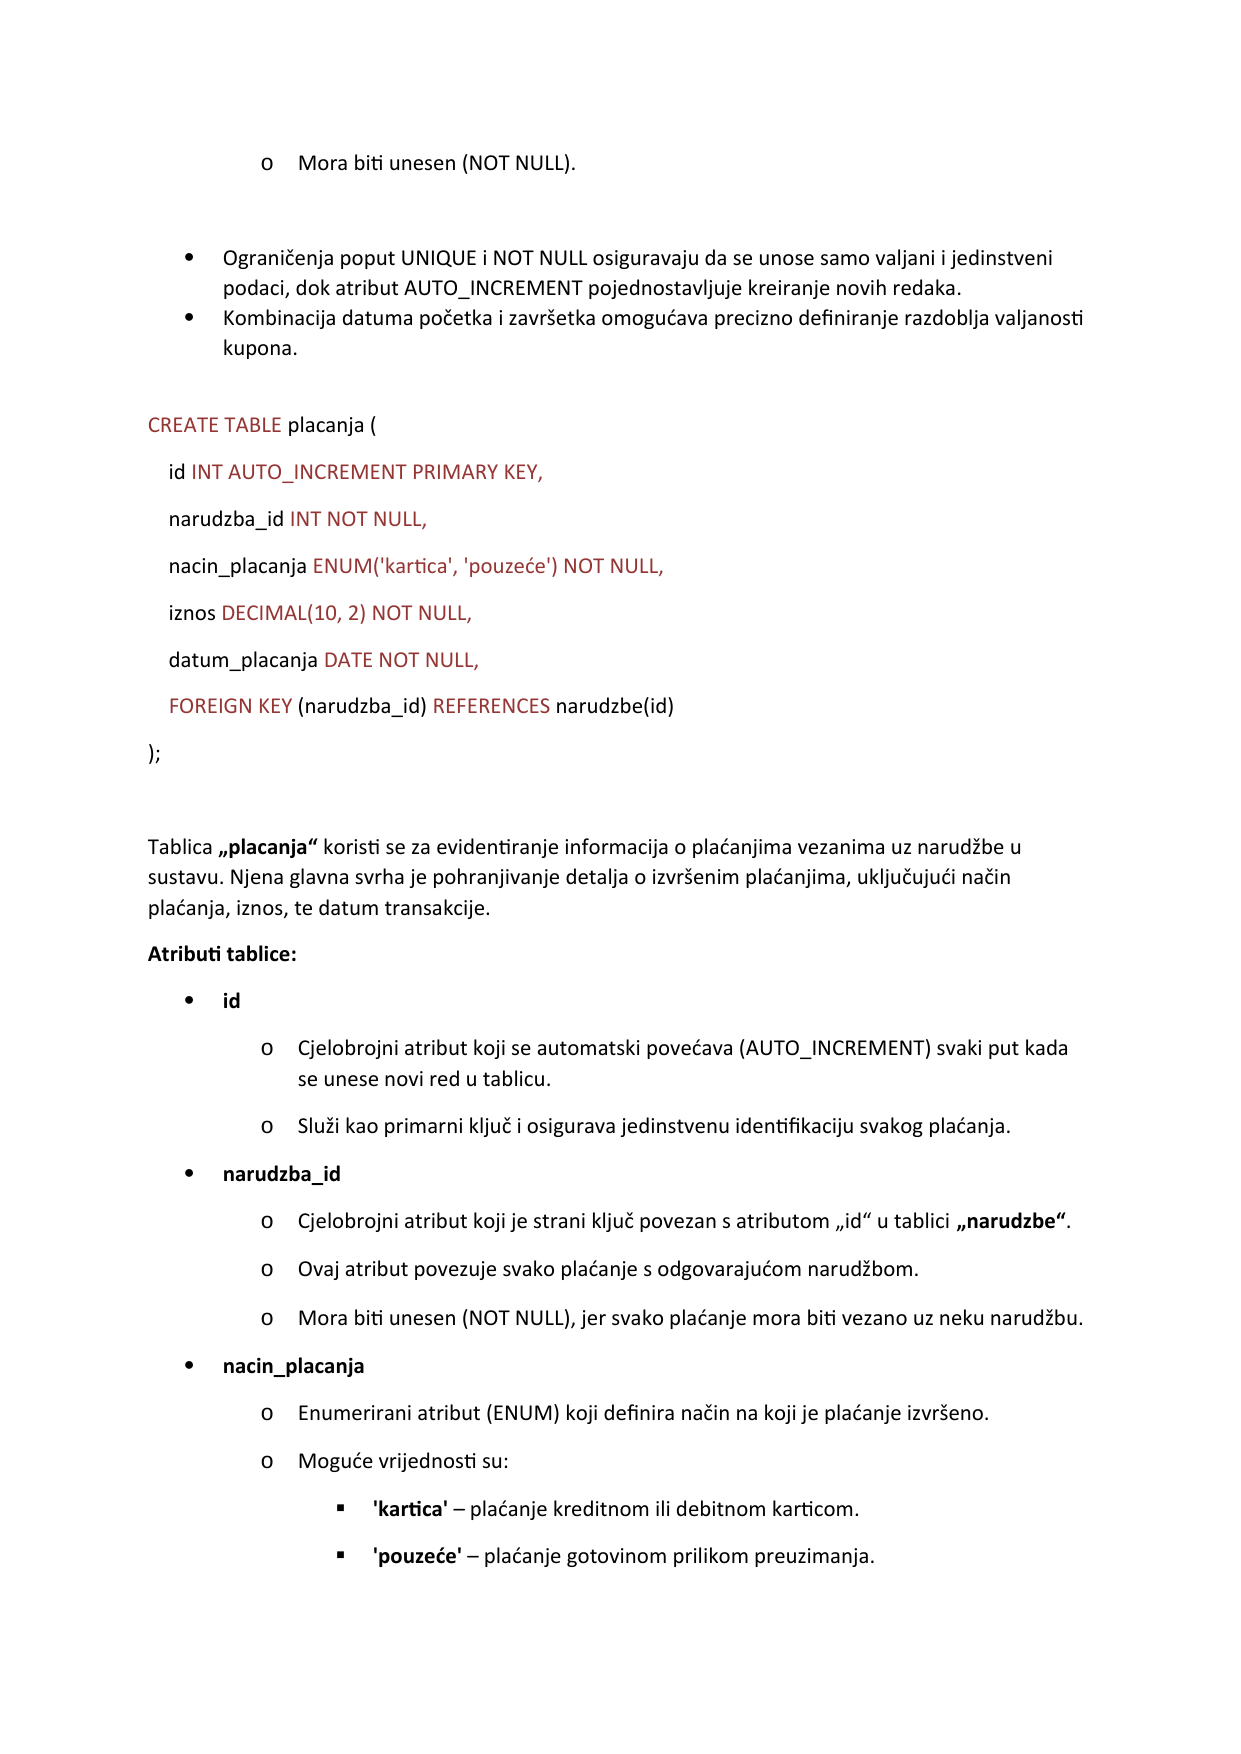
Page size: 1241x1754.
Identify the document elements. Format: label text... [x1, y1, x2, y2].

list Cjelobrojni atribut koji se automatski povećava (AUTO_INCREMENT) svaki put kada se unese novi red u tablicu. [260, 1033, 1093, 1093]
list Enumerirani atribut (ENUM) koji definira način na koji je plaćanje izvršeno. [260, 1398, 1093, 1427]
list narudzba_id [185, 1159, 1093, 1188]
list Kombinacija datuma početka i završetka omogućava precizno definiranje razdoblja valjanosti kupona. [185, 303, 1093, 361]
list Mora biti unesen (NOT NULL), jer svako plaćanje mora biti vezano uz neku narudžbu. [260, 1303, 1093, 1332]
text iznos DECIMAL(10, 2) NOT NULL, [148, 598, 1093, 626]
text ); [148, 738, 1093, 766]
text datum_placanja DATE NOT NULL, [148, 645, 1093, 673]
list Služi kao primarni ključ i osigurava jedinstvenu identifikaciju svakog plaćanja. [260, 1111, 1093, 1141]
list Ograničenja poput UNIQUE i NOT NULL osiguravaju da se unose samo valjani i jedinstveni podaci, dok atribut AUTO_INCREMENT pojednostavljuje kreiranje novih redaka. [185, 243, 1093, 301]
text Tablica „placanja“ koristi se za evidentiranje informacija o plaćanjima vezanima uz narudžbe u sustavu. Njena glavna svrha je pohranjivanje detalja o izvršenim plaćanjima, uključujući način plaćanja, iznos, te datum transakcije. [148, 832, 1093, 921]
list Ovaj atribut povezuje svako plaćanje s odgovarajućom narudžbom. [260, 1254, 1093, 1284]
text id INT AUTO_INCREMENT PRIMARY KEY, [148, 457, 1093, 485]
list Mora biti unesen (NOT NULL). [260, 148, 1093, 177]
text nacin_placanja ENUM('kartica', 'pouzeće') NOT NULL, [148, 551, 1093, 579]
text FOREIGN KEY (narudzba_id) REFERENCES narudzbe(id) [148, 692, 1093, 719]
list 'pouzeće' – plaćanje gotovinom prilikom preuzimanja. [335, 1541, 1093, 1569]
list 'kartica' – plaćanje kreditnom ili debitnom karticom. [335, 1494, 1093, 1522]
text CREATE TABLE placanja ( [148, 410, 1093, 438]
list nacin_placanja [185, 1351, 1093, 1379]
text narudzba_id INT NOT NULL, [148, 504, 1093, 532]
text Atributi tablice: [148, 939, 1093, 967]
list id [185, 986, 1093, 1014]
list Moguće vrijednosti su: [260, 1446, 1093, 1475]
list Cjelobrojni atribut koji je strani ključ povezan s atributom „id“ u tablici „narudzbe“. [260, 1206, 1093, 1236]
